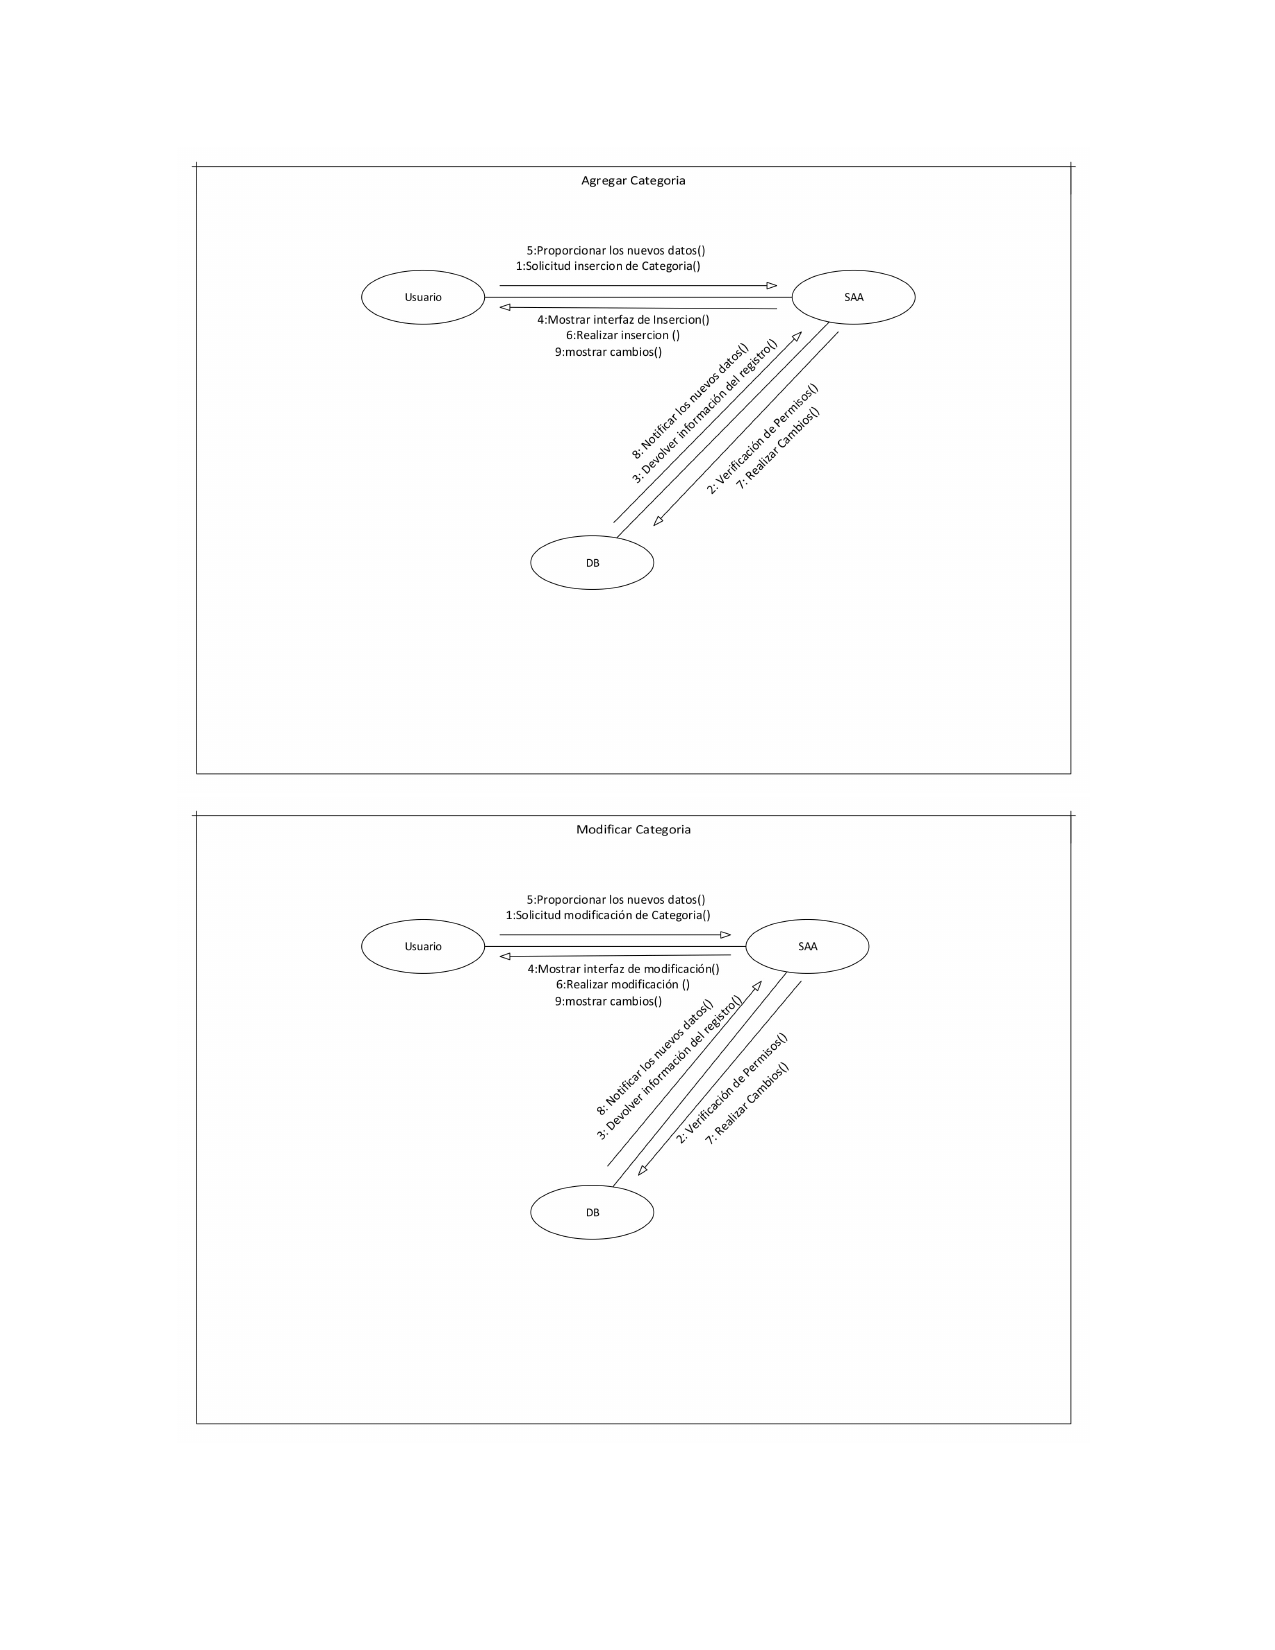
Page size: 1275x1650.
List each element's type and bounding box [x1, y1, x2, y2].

picture [177, 147, 1090, 793]
picture [177, 797, 1090, 1443]
